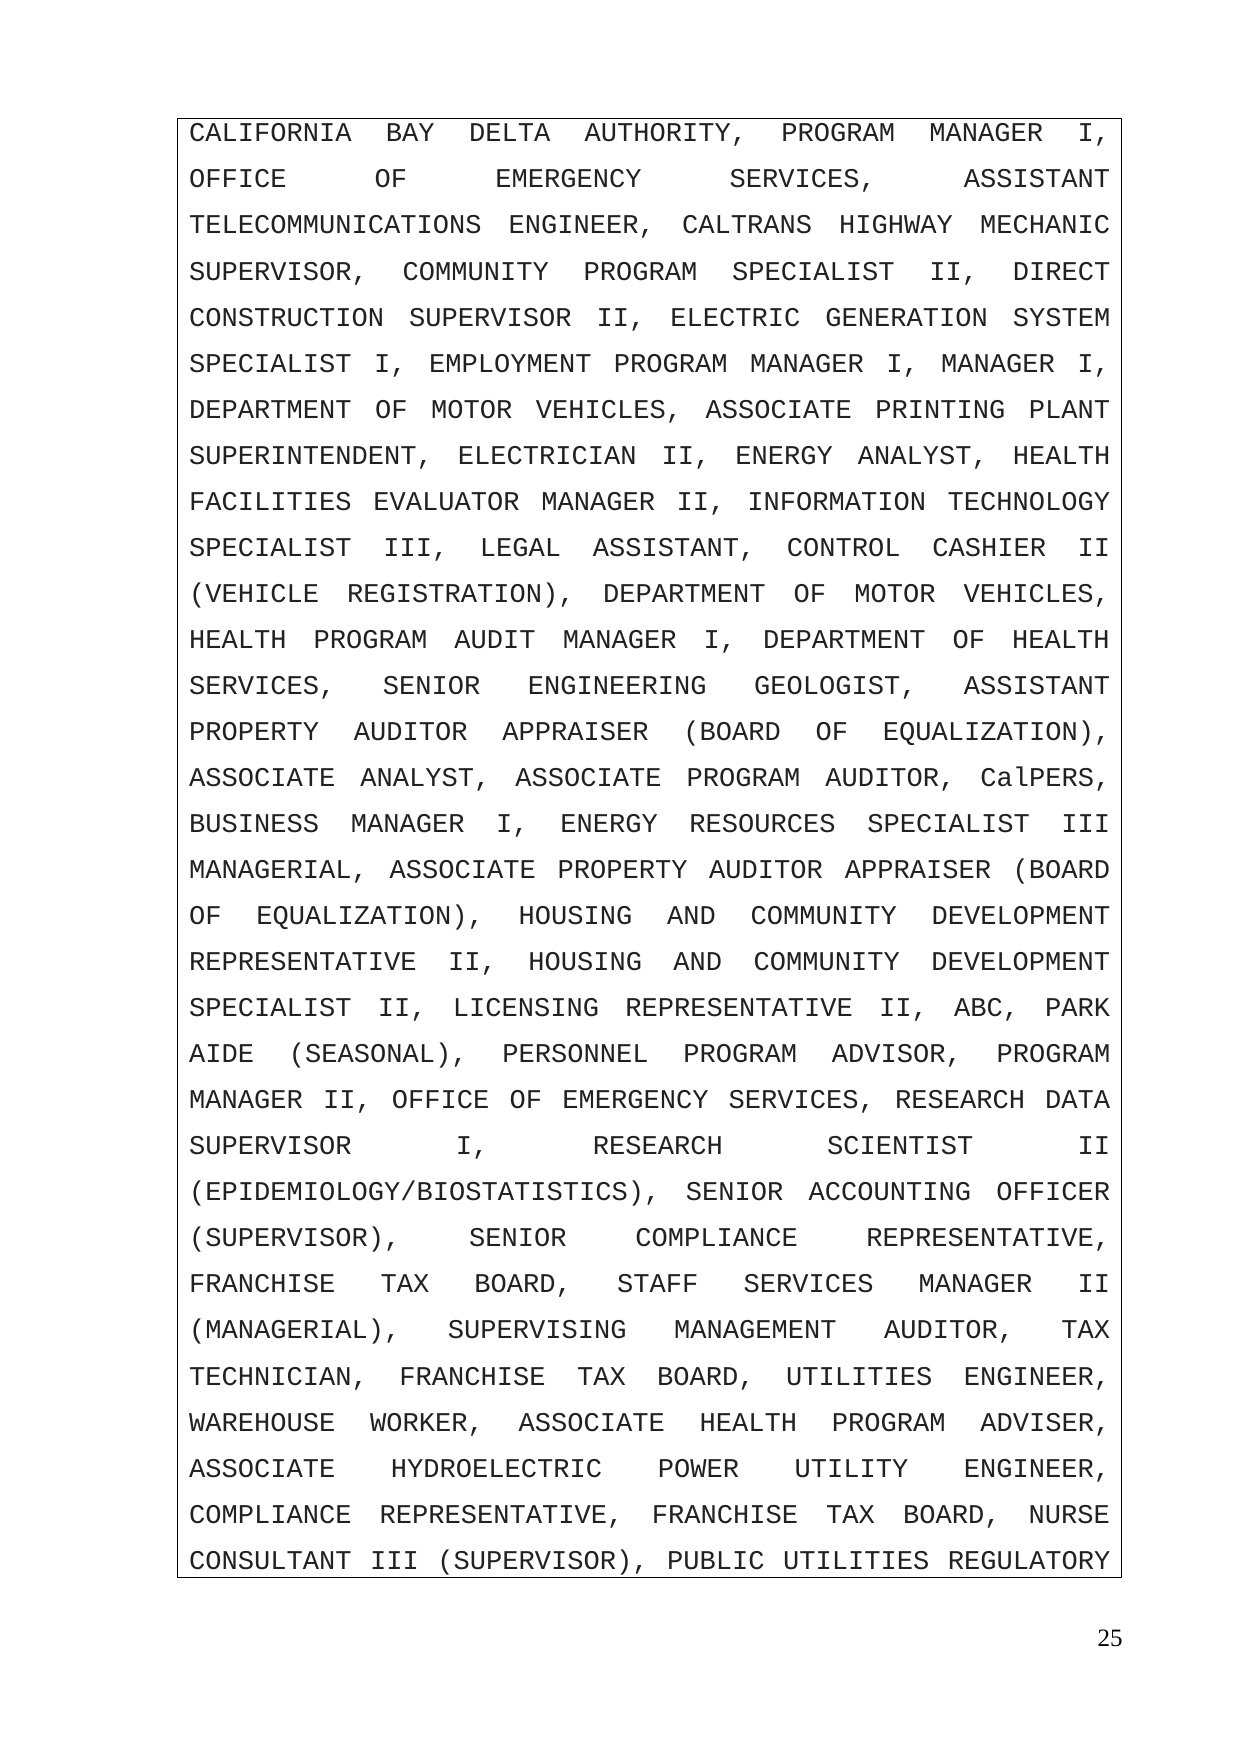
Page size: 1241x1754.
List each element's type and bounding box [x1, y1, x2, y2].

table_header [178, 119, 1121, 1577]
